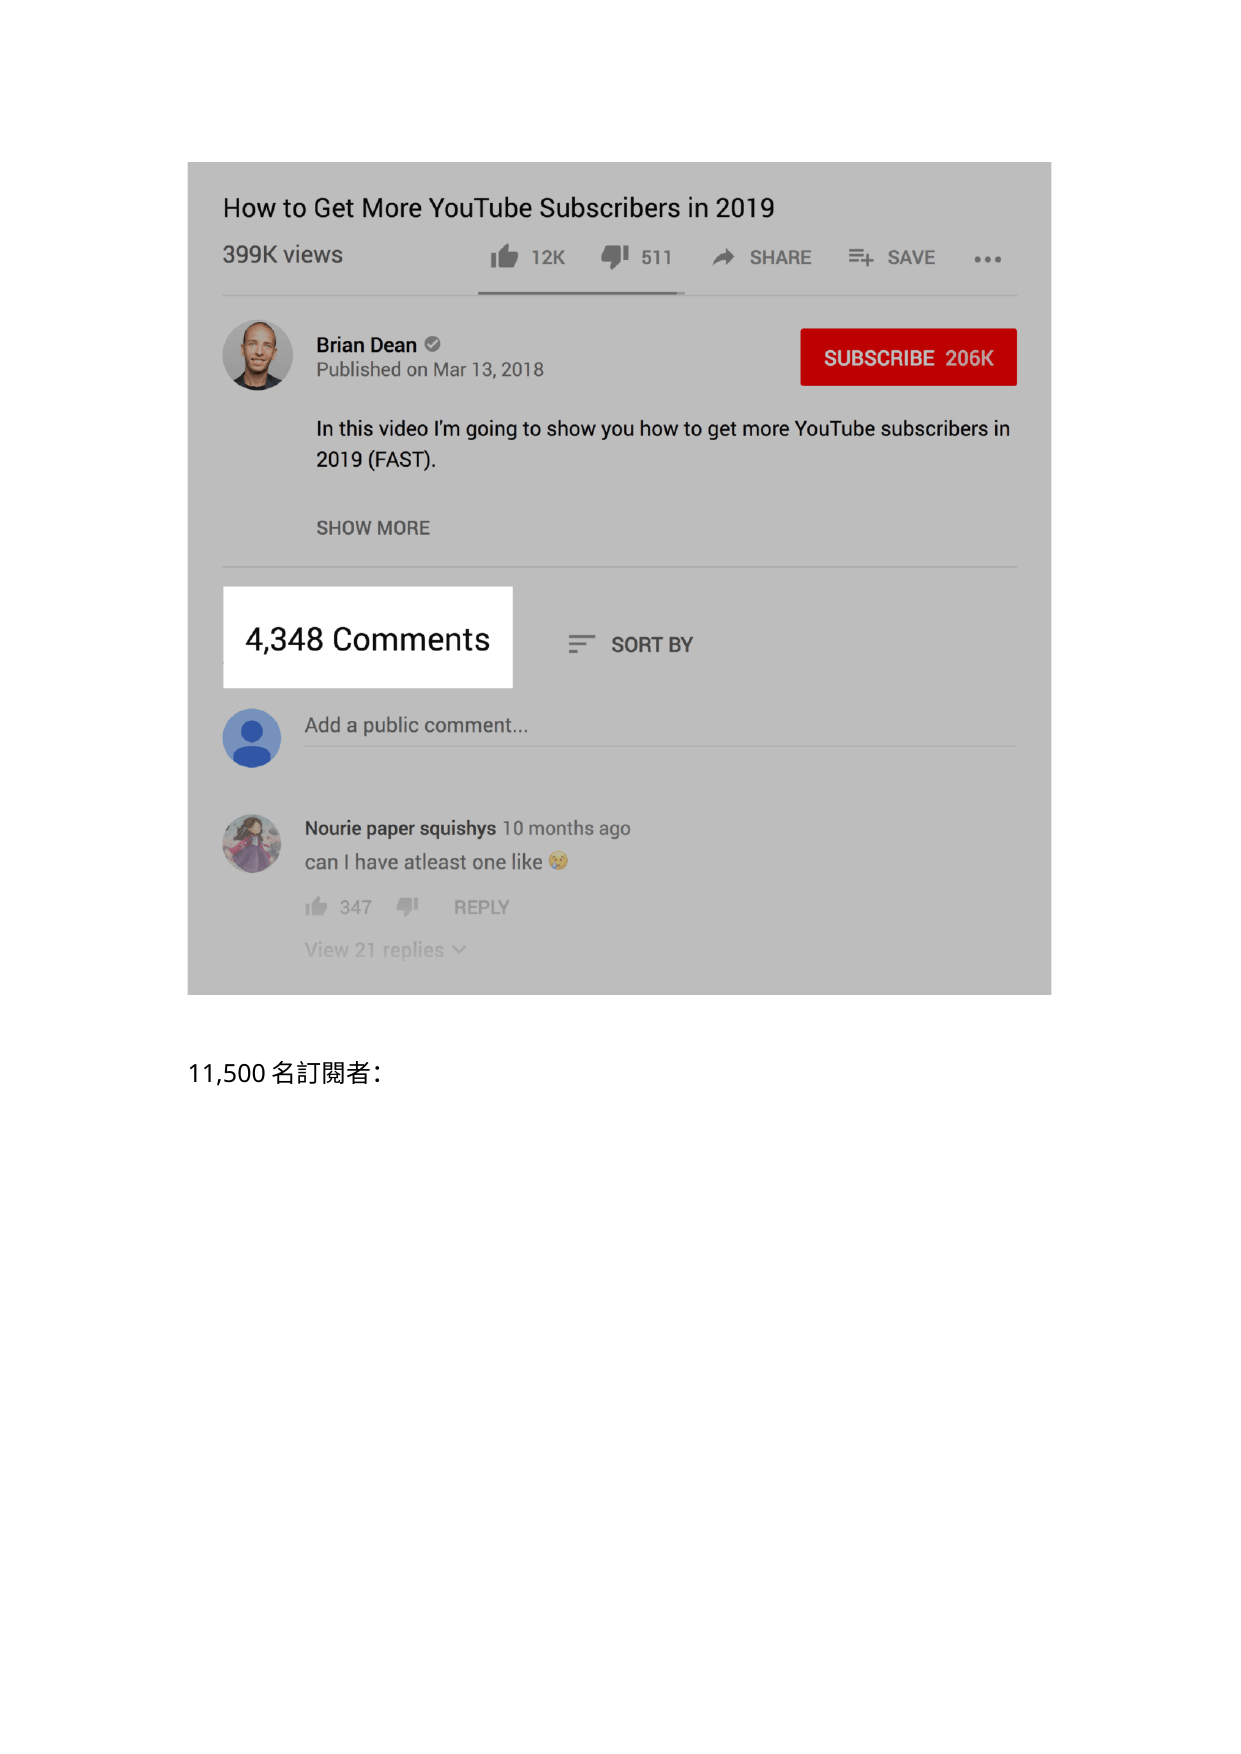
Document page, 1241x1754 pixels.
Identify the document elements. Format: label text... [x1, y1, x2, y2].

text 11,500名訂閱者： [187, 1039, 1053, 1104]
picture [187, 162, 1052, 995]
